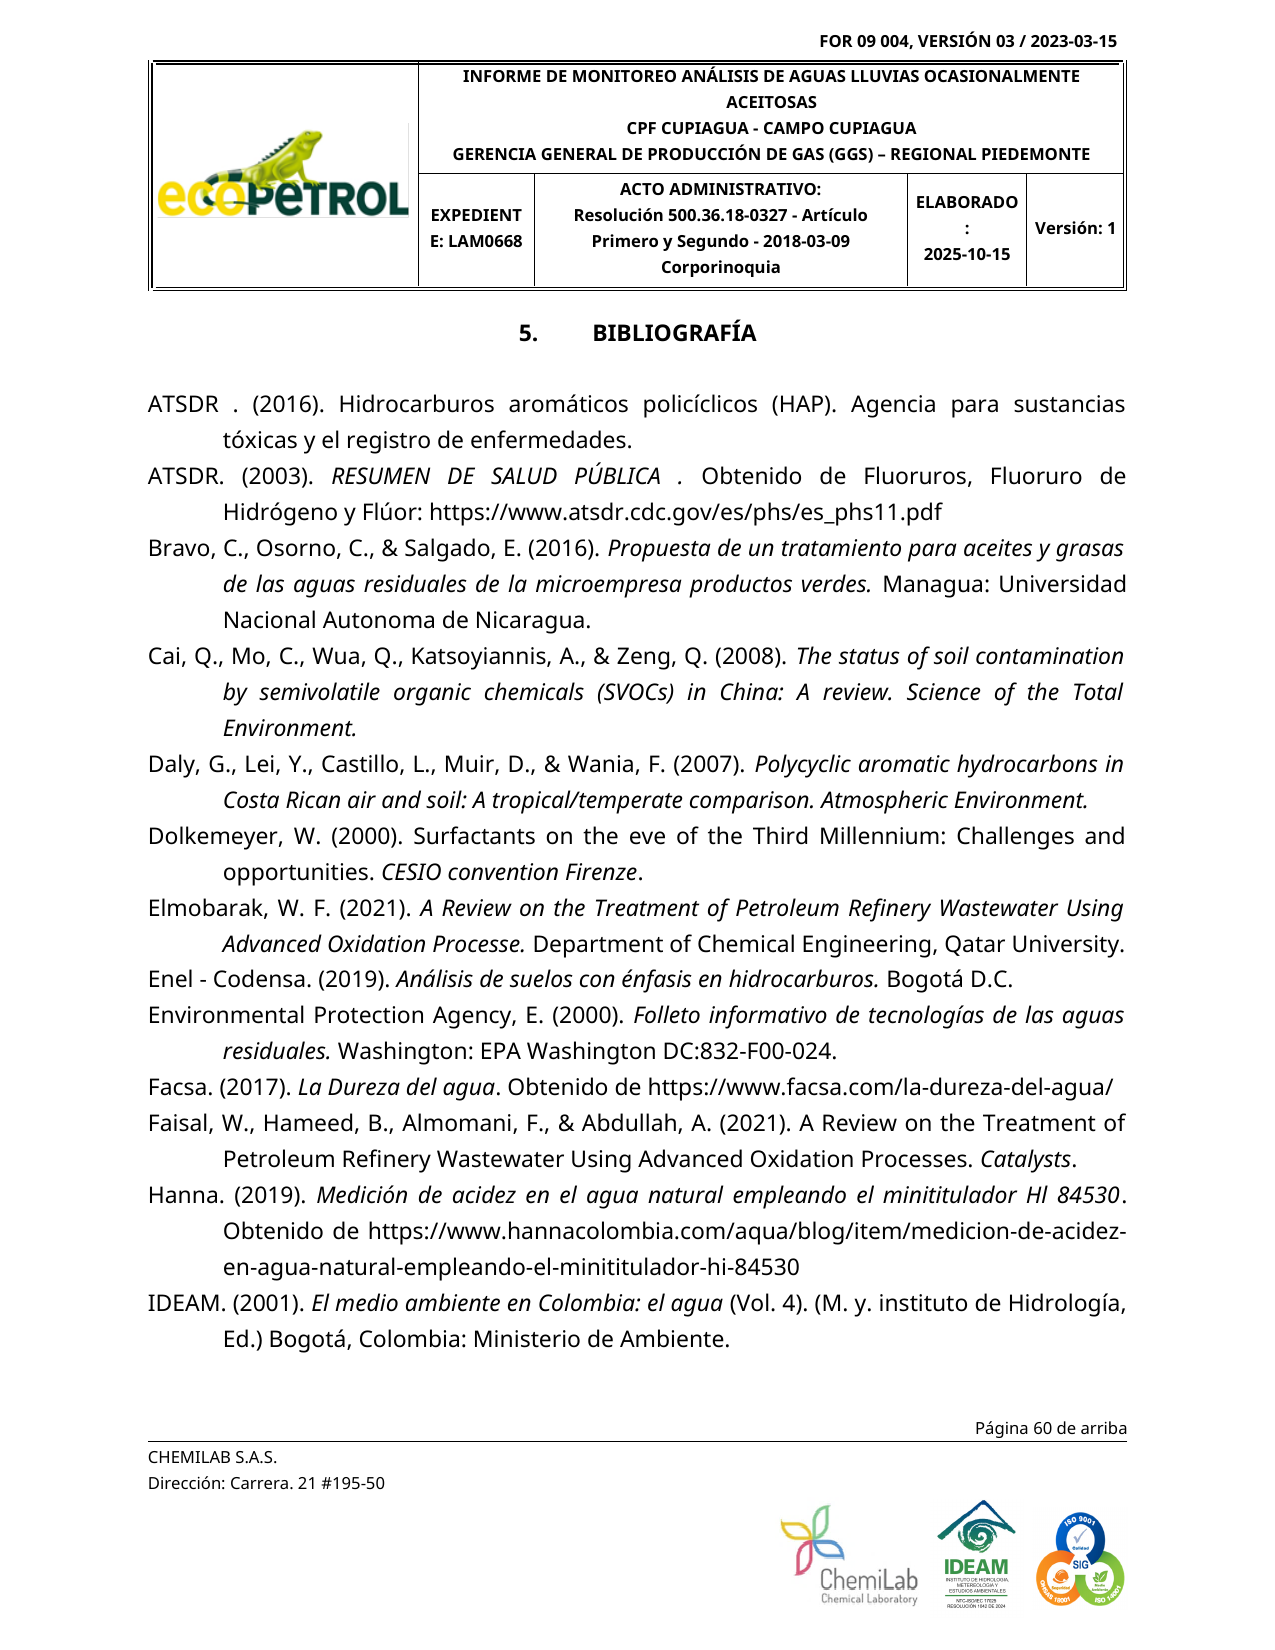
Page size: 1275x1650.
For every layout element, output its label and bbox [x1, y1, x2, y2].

picture [157, 123, 411, 220]
picture [775, 1497, 1024, 1620]
picture [1032, 1507, 1128, 1610]
